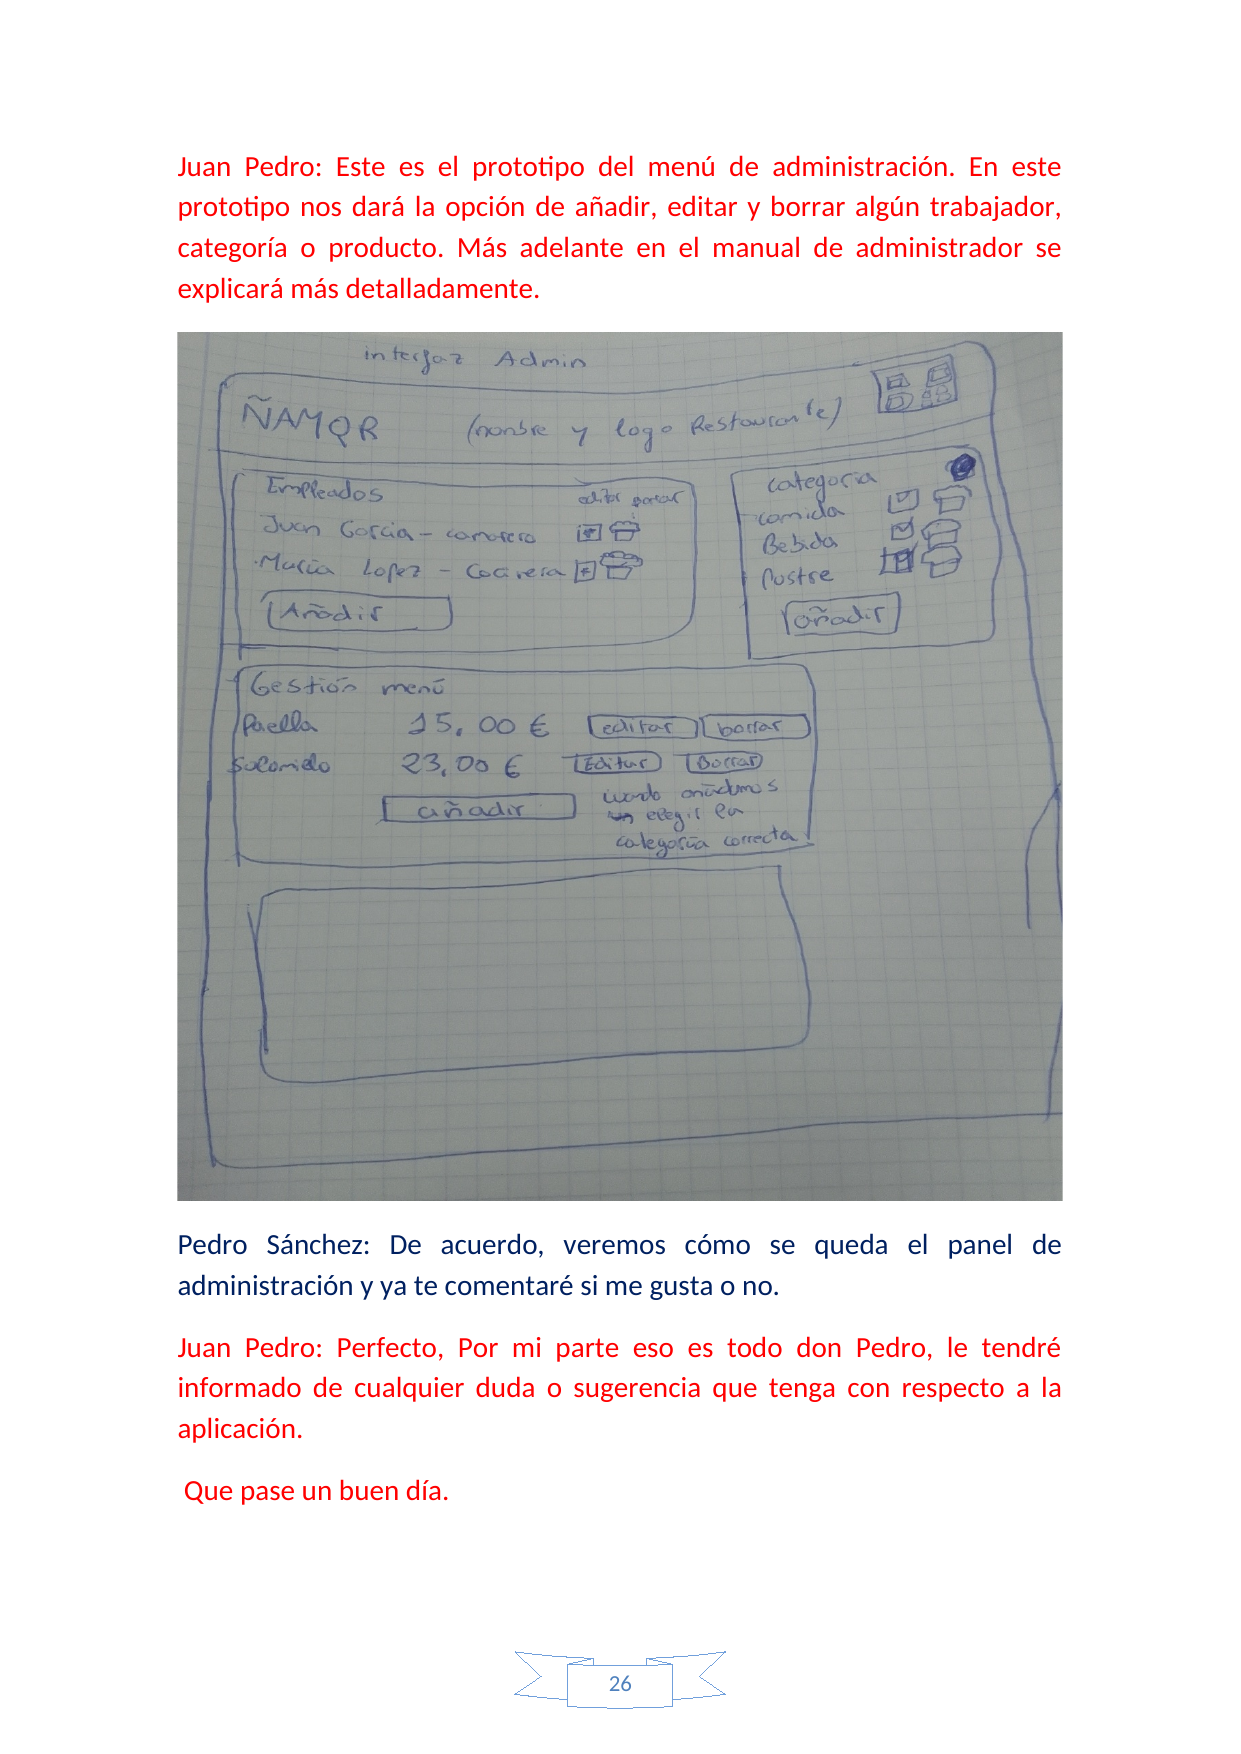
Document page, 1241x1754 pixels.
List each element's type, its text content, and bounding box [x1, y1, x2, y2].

text Juan Pedro: Este es el prototipo del menú de administración. En este prototipo nos dará la opción de añadir, editar y borrar algún trabajador, categoría o producto. Más adelante en el manual de administrador se explicará más detalladamente. [177, 148, 1063, 306]
text Juan Pedro: Perfecto, Por mi parte eso es todo don Pedro, le tendré informado de cualquier duda o sugerencia que tenga con respecto a la aplicación. [177, 1329, 1063, 1446]
picture [177, 332, 1063, 1201]
text Que pase un buen día. [177, 1472, 1063, 1508]
text Pedro Sánchez: De acuerdo, veremos cómo se queda el panel de administración y ya te comentaré si me gusta o no. [177, 1226, 1063, 1302]
